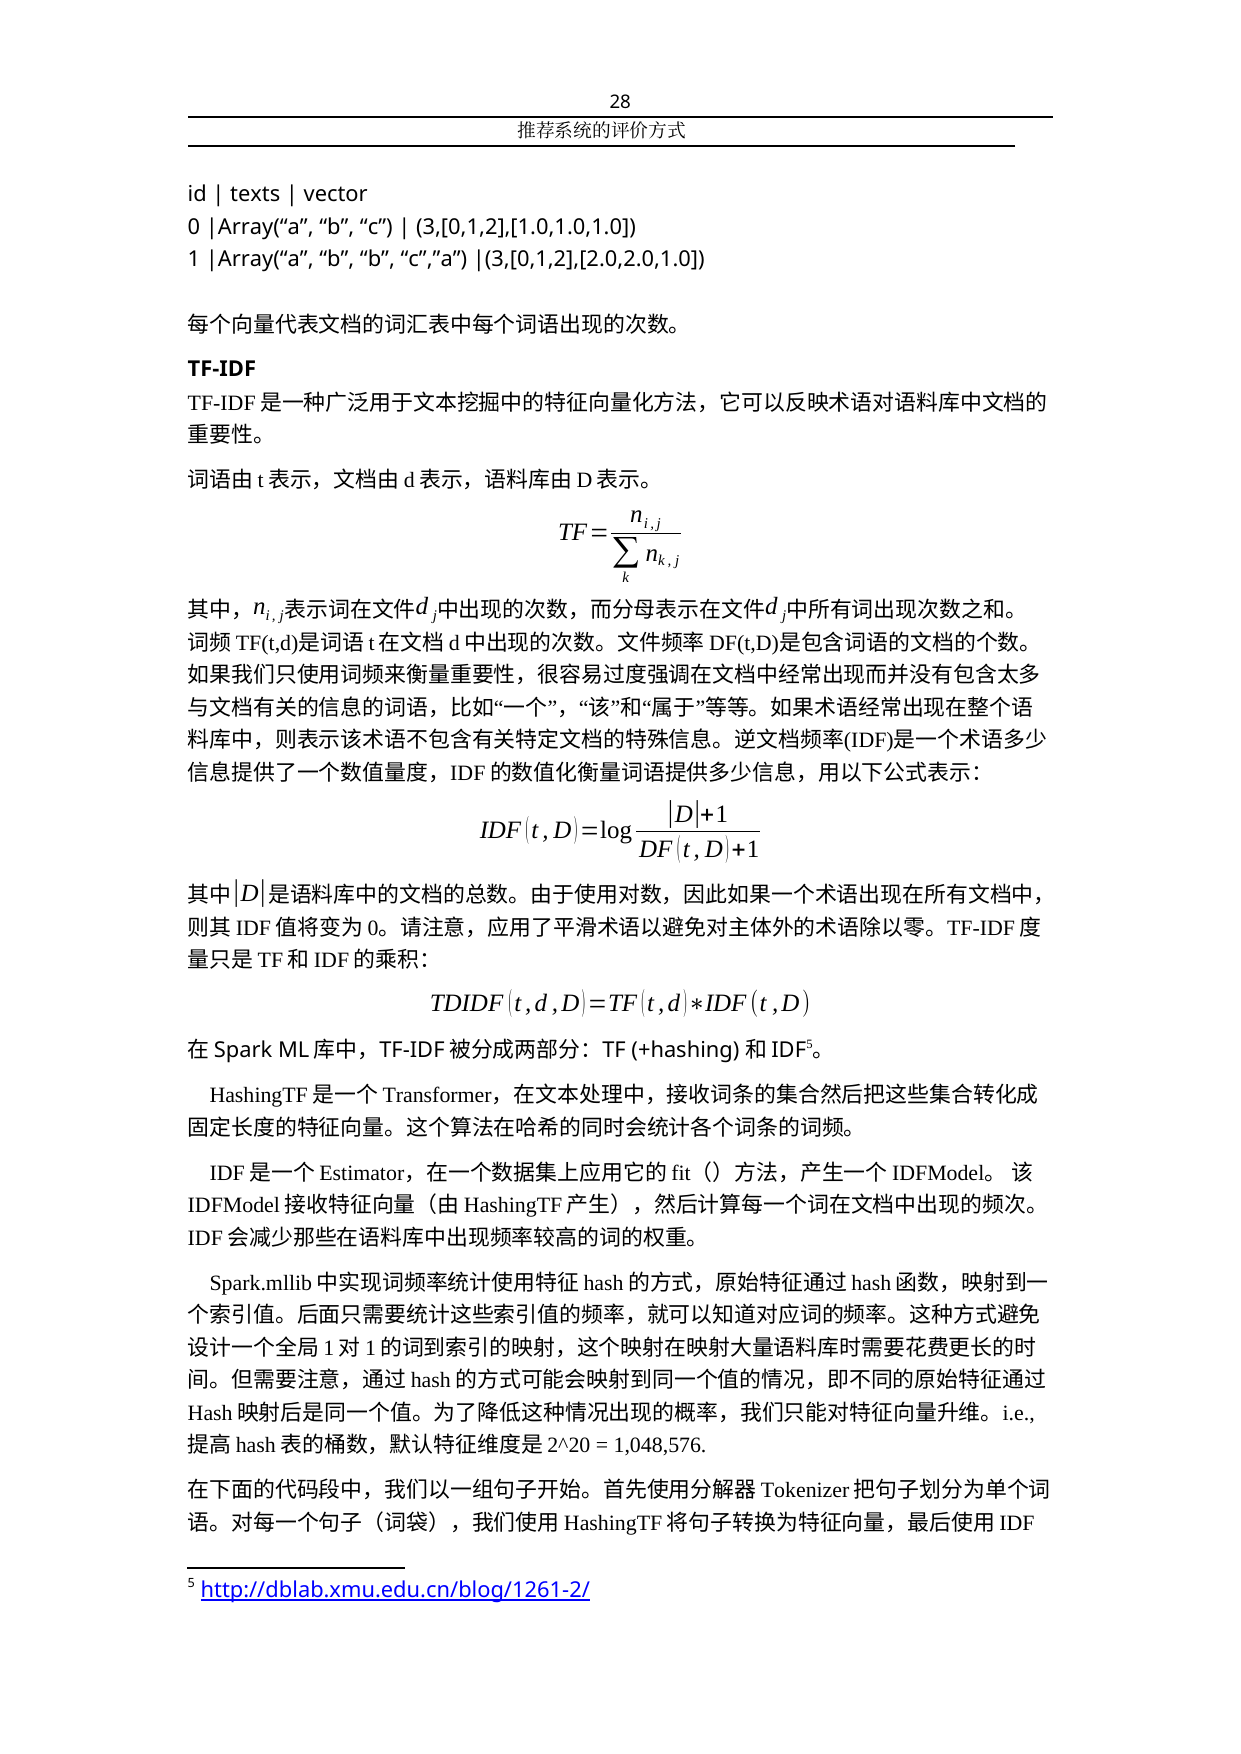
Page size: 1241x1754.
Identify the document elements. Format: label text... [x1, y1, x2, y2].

list 0 |Array(“a”, “b”, “c”) | (3,[0,1,2],[1.0,1.0,1.0]) [187, 209, 1053, 242]
text TF-IDF是一种广泛用于文本挖掘中的特征向量化方法，它可以反映术语对语料库中文档的重要性。 [187, 384, 1053, 449]
text 词频TF(t,d)是词语t在文档d中出现的次数。文件频率DF(t,D)是包含词语的文档的个数。如果我们只使用词频来衡量重要性，很容易过度强调在文档中经常出现而并没有包含太多与文档有关的信息的词语，比如“一个”，“该”和“属于”等等。如果术语经常出现在整个语料库中，则表示该术语不包含有关特定文档的特殊信息。逆文档频率(IDF)是一个术语多少信息提供了一个数值量度，IDF的数值化衡量词语提供多少信息，用以下公式表示： [187, 624, 1053, 787]
text TF-IDF [187, 352, 1053, 384]
text HashingTF是一个Transformer，在文本处理中，接收词条的集合然后把这些集合转化成固定长度的特征向量。这个算法在哈希的同时会统计各个词条的词频。 [187, 1077, 1053, 1142]
text IDF是一个Estimator，在一个数据集上应用它的fit（）方法，产生一个IDFModel。 该IDFModel接收特征向量（由HashingTF产生），然后计算每一个词在文档中出现的频次。IDF会减少那些在语料库中出现频率较高的词的权重。 [187, 1154, 1053, 1252]
list 其中，表示词在文件中出现的次数，而分母表示在文件中所有词出现次数之和。 [187, 592, 1053, 624]
text ​Spark.mllib中实现词频率统计使用特征hash的方式，原始特征通过hash函数，映射到一个索引值。后面只需要统计这些索引值的频率，就可以知道对应词的频率。这种方式避免设计一个全局1对1的词到索引的映射，这个映射在映射大量语料库时需要花费更长的时间。但需要注意，通过hash的方式可能会映射到同一个值的情况，即不同的原始特征通过Hash映射后是同一个值。为了降低这种情况出现的概率，我们只能对特征向量升维。i.e., 提高hash表的桶数，默认特征维度是2^20 = 1,048,576. [187, 1264, 1053, 1459]
text 每个向量代表文档的词汇表中每个词语出现的次数。 [187, 307, 1053, 339]
text ​在Spark ML库中，TF-IDF被分成两部分：TF (+hashing) 和IDF。 [187, 1032, 1053, 1064]
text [187, 1472, 1053, 1537]
text 其中是语料库中的文档的总数。由于使用对数，因此如果一个术语出现在所有文档中，则其IDF值将变为0。请注意，应用了平滑术语以避免对主体外的术语除以零。TF-IDF度量只是TF和IDF的乘积： [187, 877, 1053, 974]
list 1 |Array(“a”, “b”, “b”, “c”,”a”) |(3,[0,1,2],[2.0,2.0,1.0]) [187, 242, 1053, 274]
list 词语由t表示，文档由d表示，语料库由D表示。 [187, 462, 1053, 494]
list id | texts | vector [187, 177, 1053, 209]
